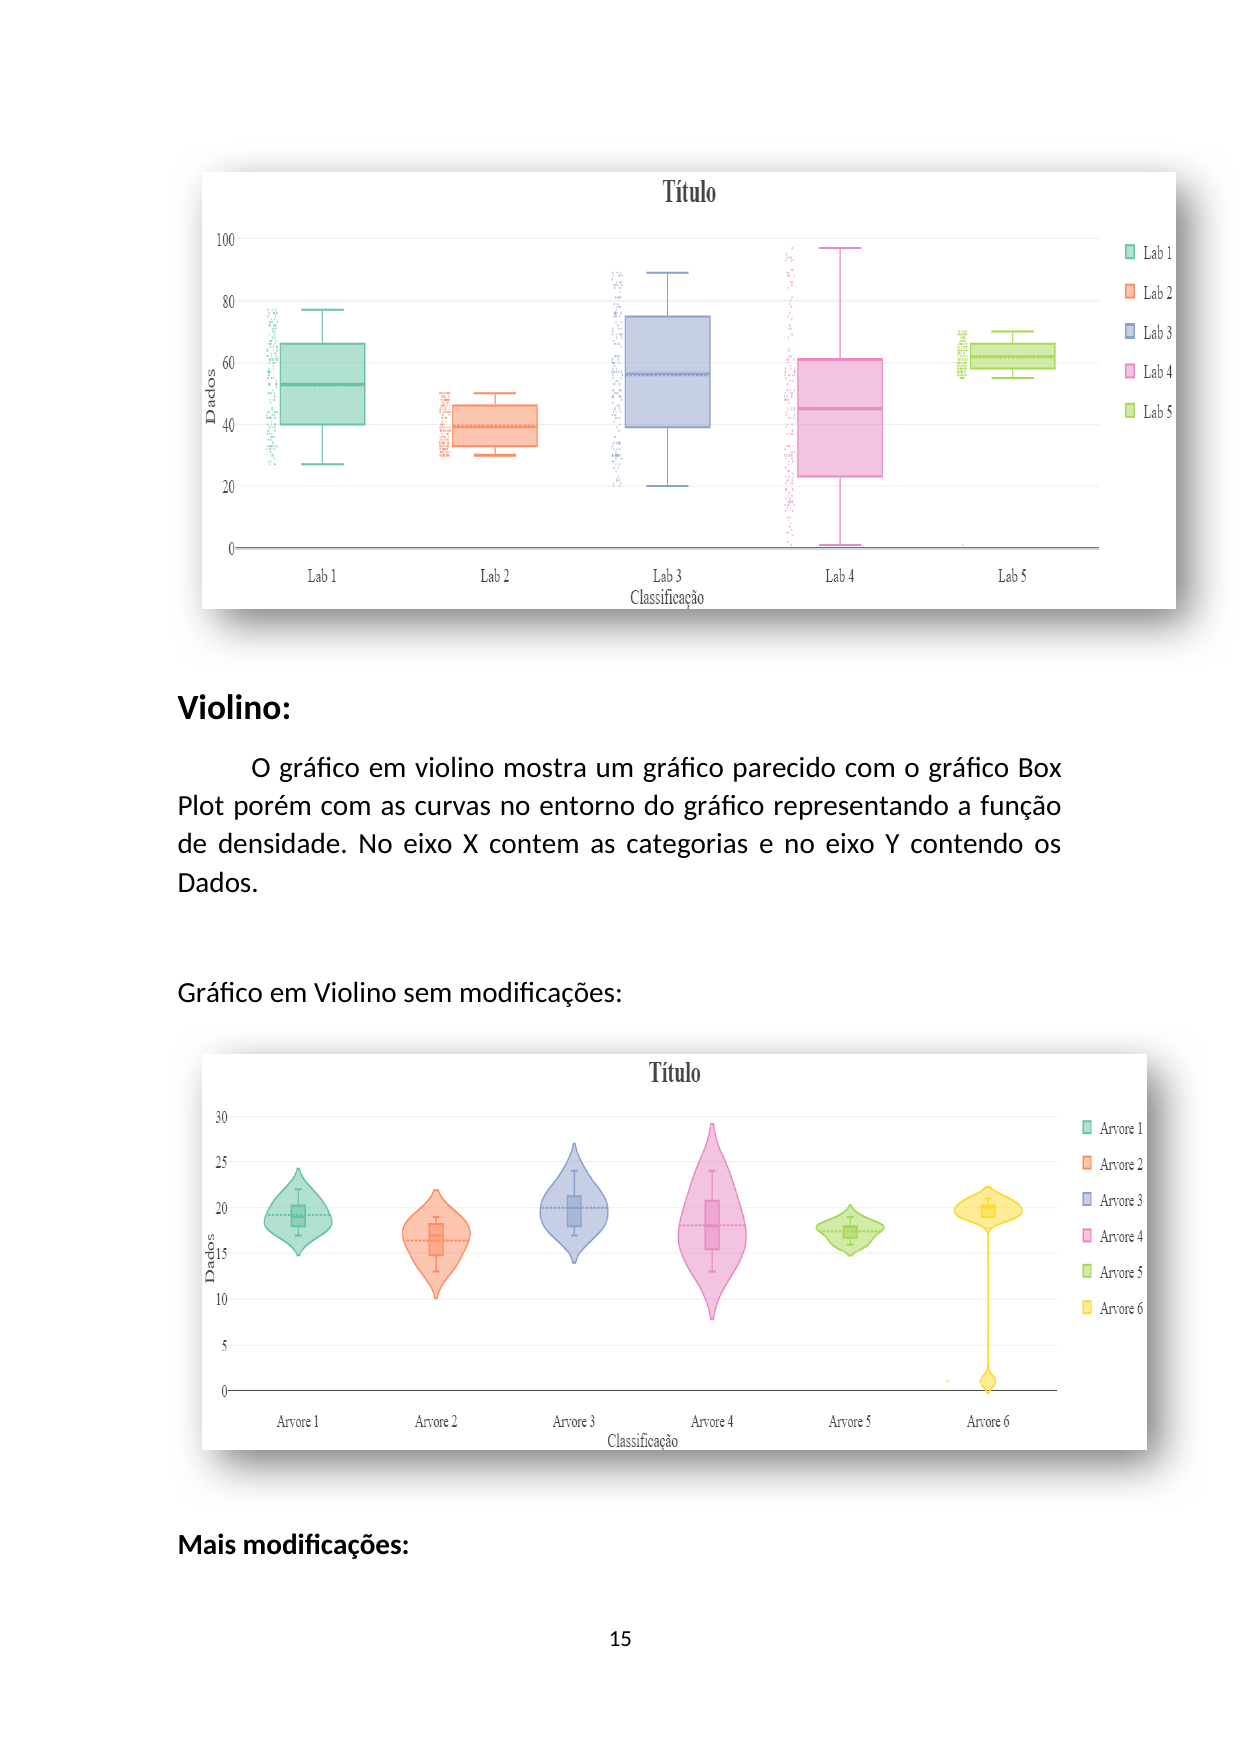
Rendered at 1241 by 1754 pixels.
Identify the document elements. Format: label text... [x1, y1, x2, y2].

picture [202, 172, 1176, 609]
text Mais modificações: [177, 1526, 1063, 1562]
text Violino: [177, 685, 1063, 728]
text O gráfico em violino mostra um gráfico parecido com o gráfico Box Plot porém com as curvas no entorno do gráfico representando a função de densidade. No eixo X contem as categorias e no eixo Y contendo os Dados. [177, 749, 1063, 899]
text Gráfico em Violino sem modificações: [177, 974, 1063, 1010]
picture [202, 1054, 1147, 1450]
